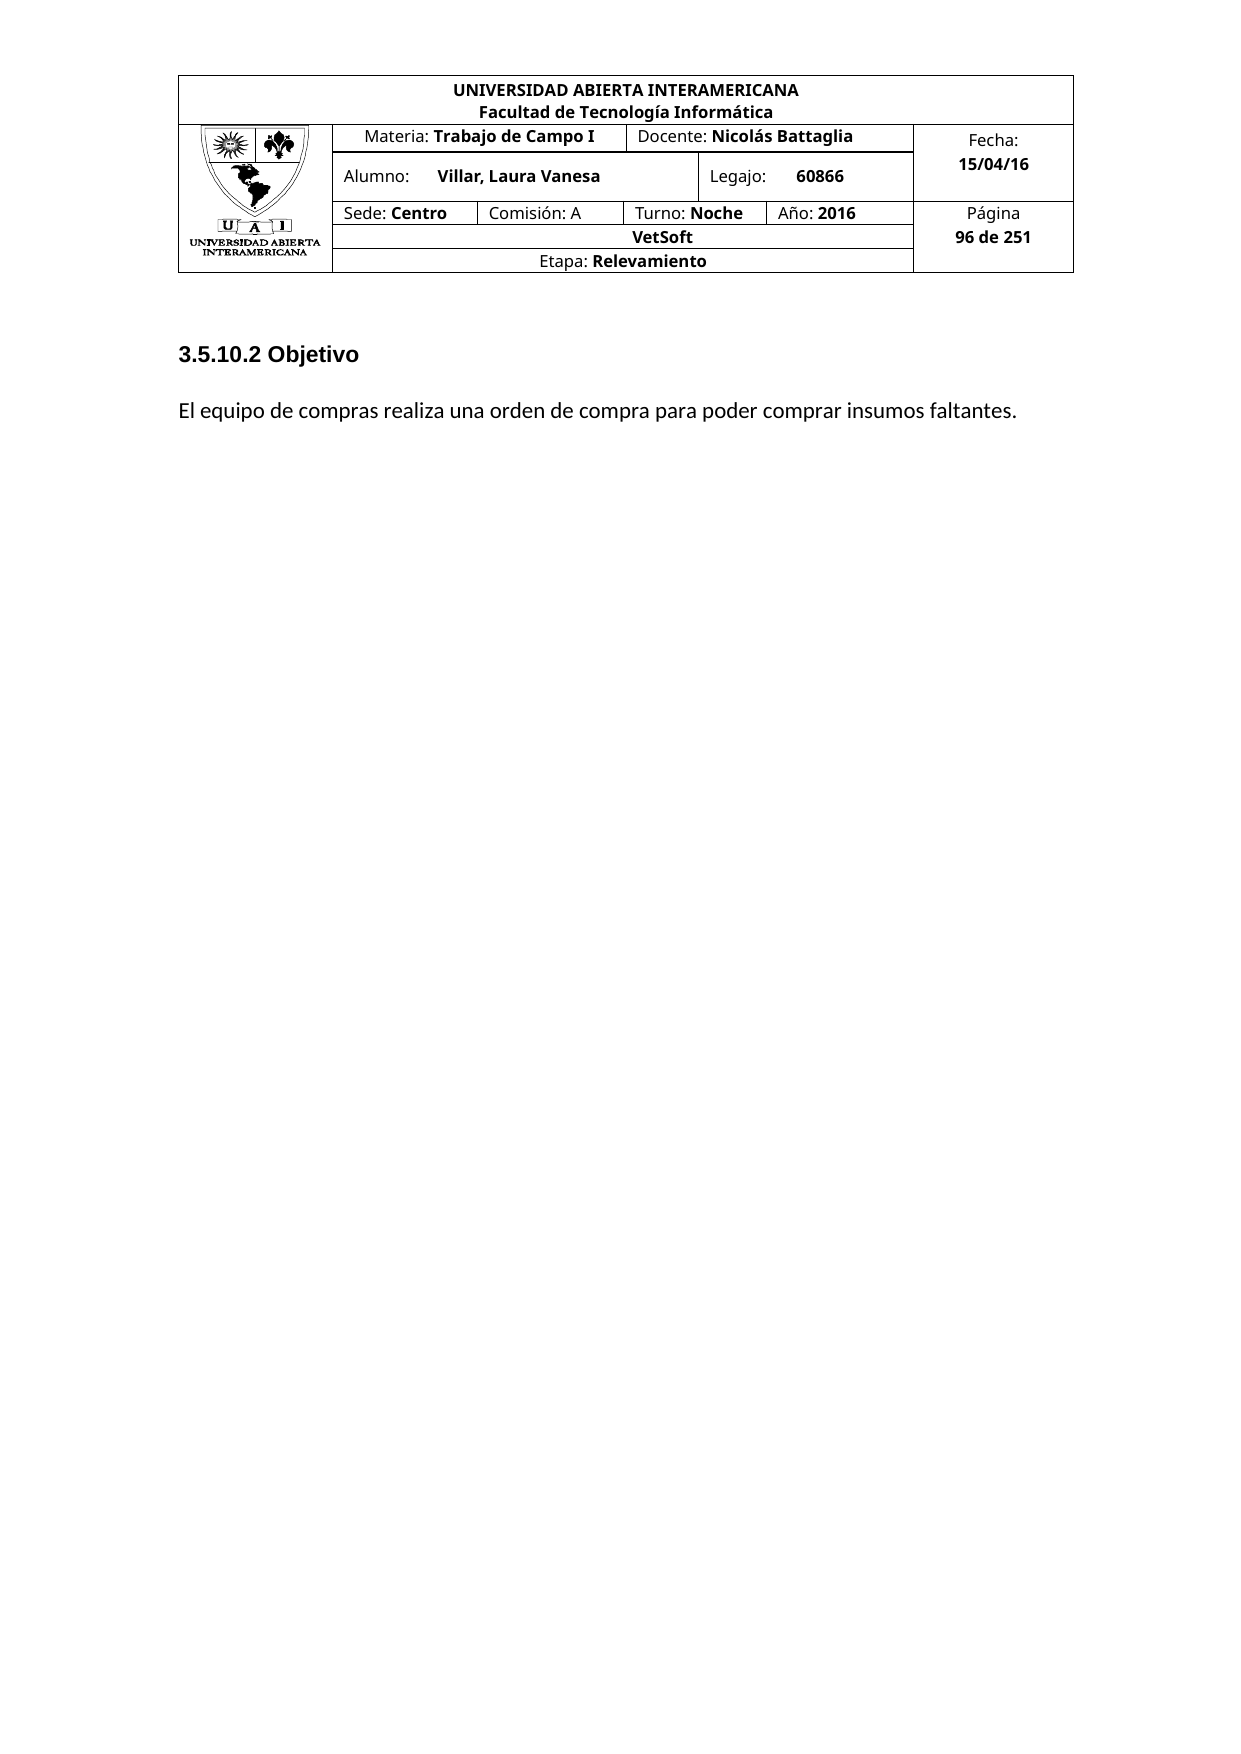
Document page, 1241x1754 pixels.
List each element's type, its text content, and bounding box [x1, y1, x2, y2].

text El equipo de compras realiza una orden de compra para poder comprar insumos faltantes. [178, 396, 1062, 424]
subtitle 3.5.10.2 Objetivo [178, 341, 1062, 368]
